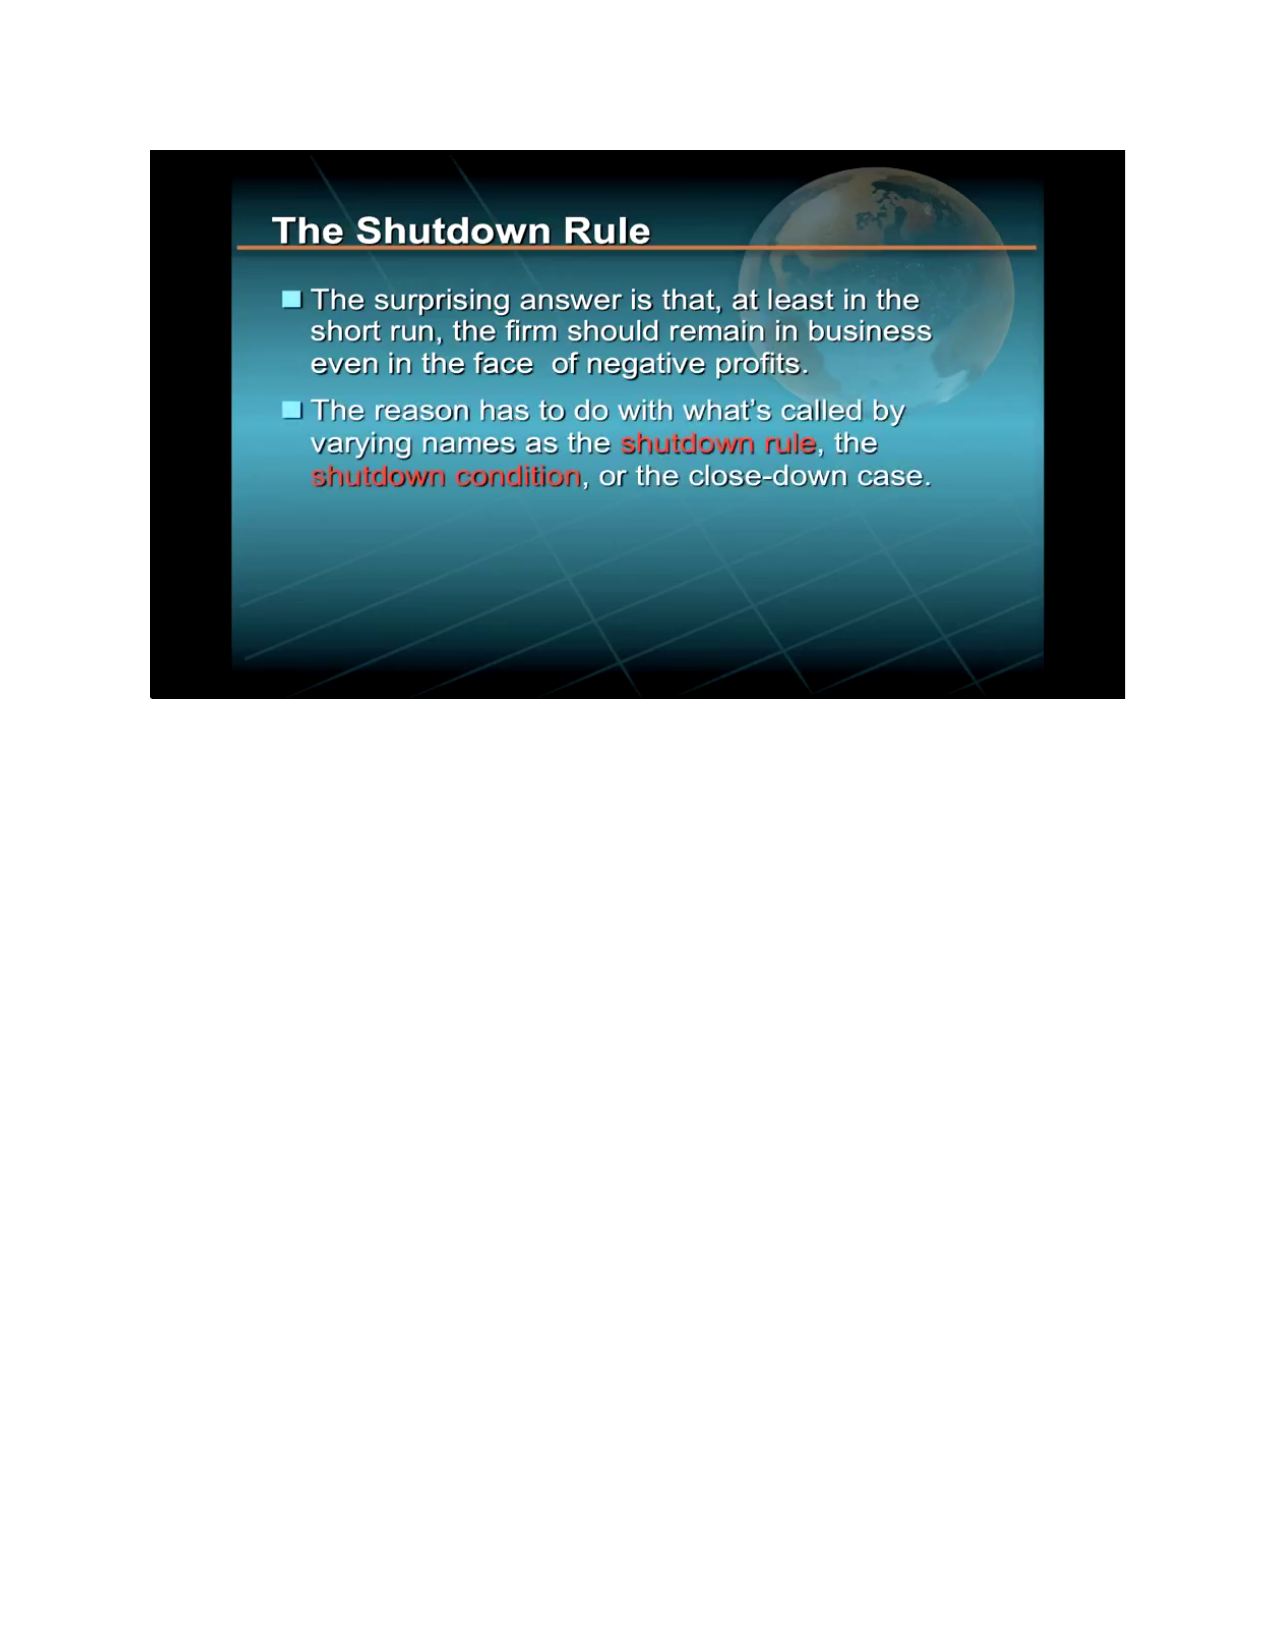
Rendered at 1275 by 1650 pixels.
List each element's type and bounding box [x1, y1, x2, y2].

picture [150, 150, 1125, 699]
